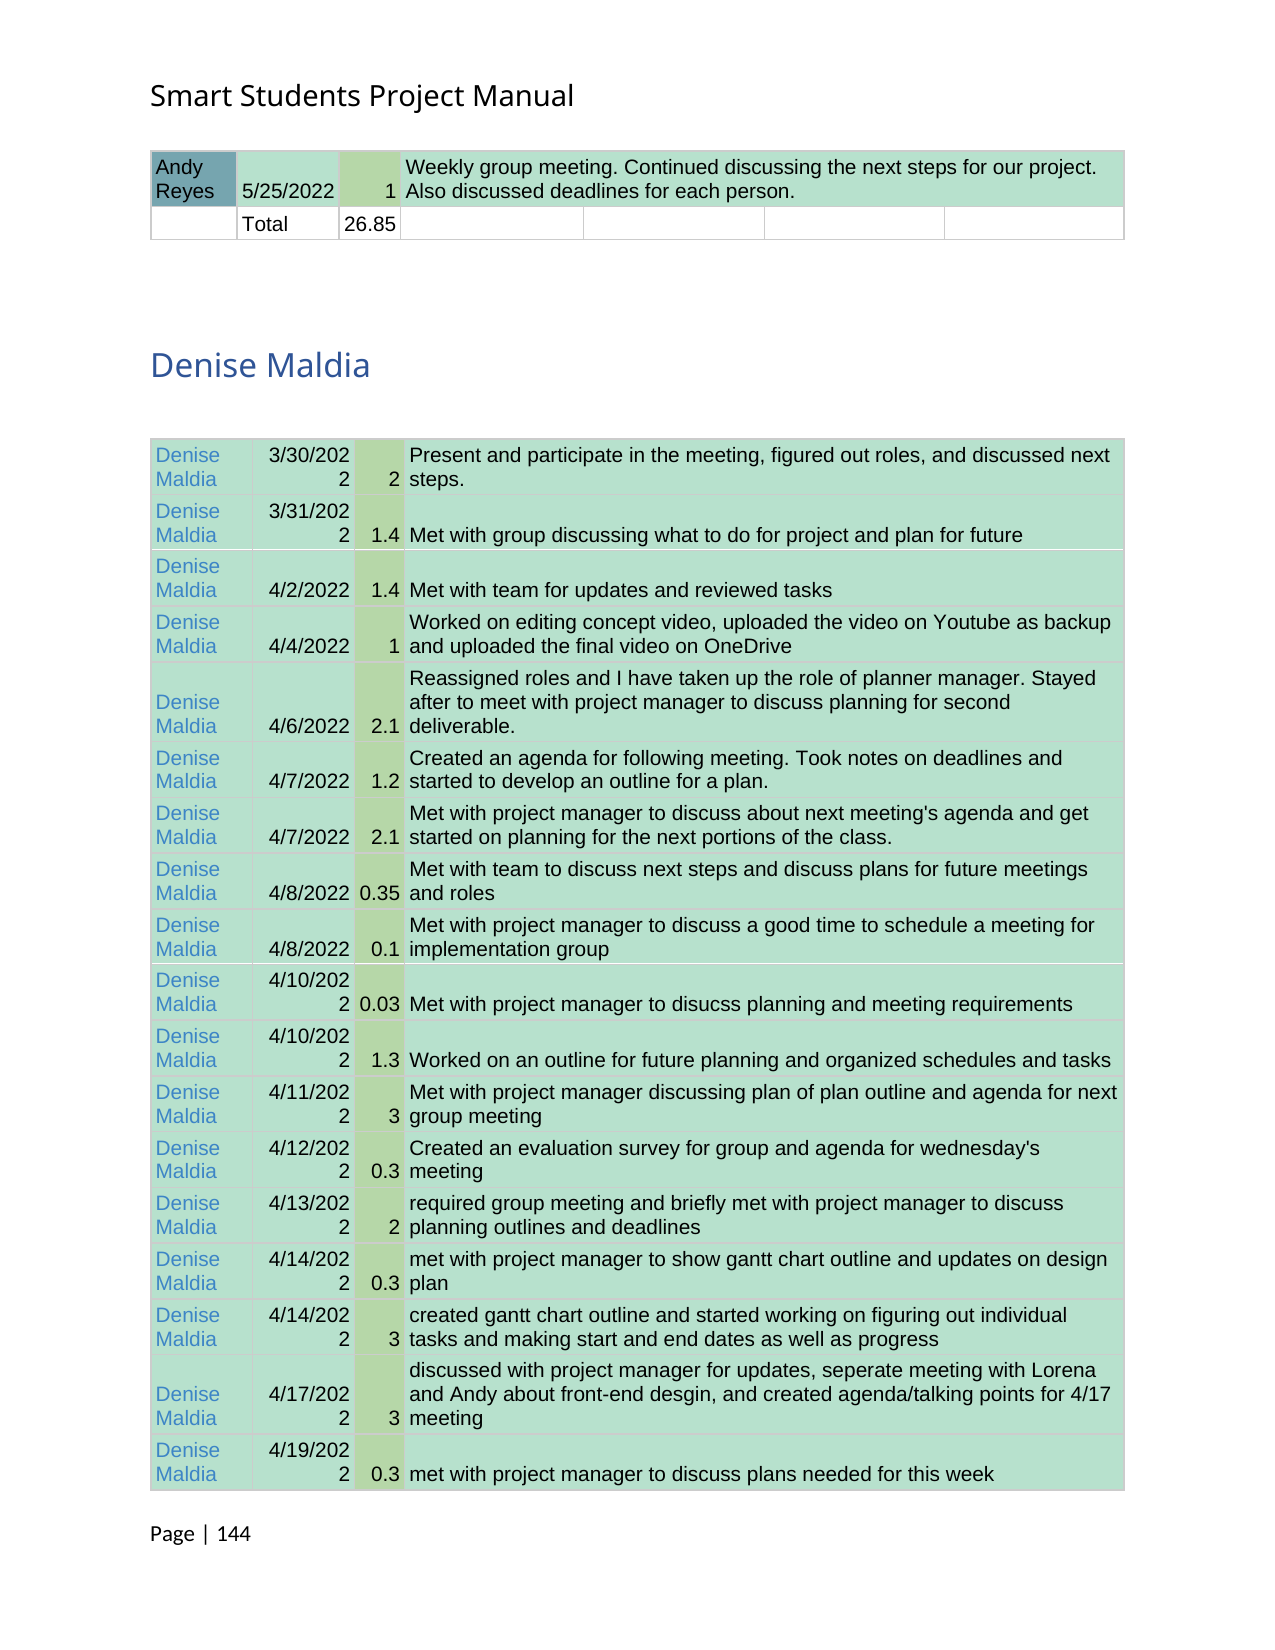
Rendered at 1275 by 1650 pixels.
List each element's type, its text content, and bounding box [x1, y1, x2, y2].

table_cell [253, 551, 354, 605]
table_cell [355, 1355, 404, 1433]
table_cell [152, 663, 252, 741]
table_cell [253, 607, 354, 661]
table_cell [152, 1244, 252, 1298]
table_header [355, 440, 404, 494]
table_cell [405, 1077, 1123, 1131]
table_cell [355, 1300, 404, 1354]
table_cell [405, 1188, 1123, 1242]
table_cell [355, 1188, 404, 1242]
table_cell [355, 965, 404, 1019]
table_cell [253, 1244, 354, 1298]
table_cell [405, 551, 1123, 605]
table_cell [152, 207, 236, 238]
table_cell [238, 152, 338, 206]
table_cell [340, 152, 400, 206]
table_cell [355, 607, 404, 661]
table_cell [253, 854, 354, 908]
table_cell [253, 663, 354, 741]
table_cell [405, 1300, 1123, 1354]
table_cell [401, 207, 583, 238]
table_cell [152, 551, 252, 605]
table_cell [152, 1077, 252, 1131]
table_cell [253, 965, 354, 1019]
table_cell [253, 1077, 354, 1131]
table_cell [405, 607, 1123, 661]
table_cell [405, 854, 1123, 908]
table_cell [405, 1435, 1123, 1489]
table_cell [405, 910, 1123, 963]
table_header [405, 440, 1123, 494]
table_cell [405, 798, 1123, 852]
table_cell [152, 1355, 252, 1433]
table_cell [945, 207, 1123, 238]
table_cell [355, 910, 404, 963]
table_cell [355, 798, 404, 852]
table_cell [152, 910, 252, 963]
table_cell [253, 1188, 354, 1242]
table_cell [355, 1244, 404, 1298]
subtitle Denise Maldia [150, 342, 1125, 388]
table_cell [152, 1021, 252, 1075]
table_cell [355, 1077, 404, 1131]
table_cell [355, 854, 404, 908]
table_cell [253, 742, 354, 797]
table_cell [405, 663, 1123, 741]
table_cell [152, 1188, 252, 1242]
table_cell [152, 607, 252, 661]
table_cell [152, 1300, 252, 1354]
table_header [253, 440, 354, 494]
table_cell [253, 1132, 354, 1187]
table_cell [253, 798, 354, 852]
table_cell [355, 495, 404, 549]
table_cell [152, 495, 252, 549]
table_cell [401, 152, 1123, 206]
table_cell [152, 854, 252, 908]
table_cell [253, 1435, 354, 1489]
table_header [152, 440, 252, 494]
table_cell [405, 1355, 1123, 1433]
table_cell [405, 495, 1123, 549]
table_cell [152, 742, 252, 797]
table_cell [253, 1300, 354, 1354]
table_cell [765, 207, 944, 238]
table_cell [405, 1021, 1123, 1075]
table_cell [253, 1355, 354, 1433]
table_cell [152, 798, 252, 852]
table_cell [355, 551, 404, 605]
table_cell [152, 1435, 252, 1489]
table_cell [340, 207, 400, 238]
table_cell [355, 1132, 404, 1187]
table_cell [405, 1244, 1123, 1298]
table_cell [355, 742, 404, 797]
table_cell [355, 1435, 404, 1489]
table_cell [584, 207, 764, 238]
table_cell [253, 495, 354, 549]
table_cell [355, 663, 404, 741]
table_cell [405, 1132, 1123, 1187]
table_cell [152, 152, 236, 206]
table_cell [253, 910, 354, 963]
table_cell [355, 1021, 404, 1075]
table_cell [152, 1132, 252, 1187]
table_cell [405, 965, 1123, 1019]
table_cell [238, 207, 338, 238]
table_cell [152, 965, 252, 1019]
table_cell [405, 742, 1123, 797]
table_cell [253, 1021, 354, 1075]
